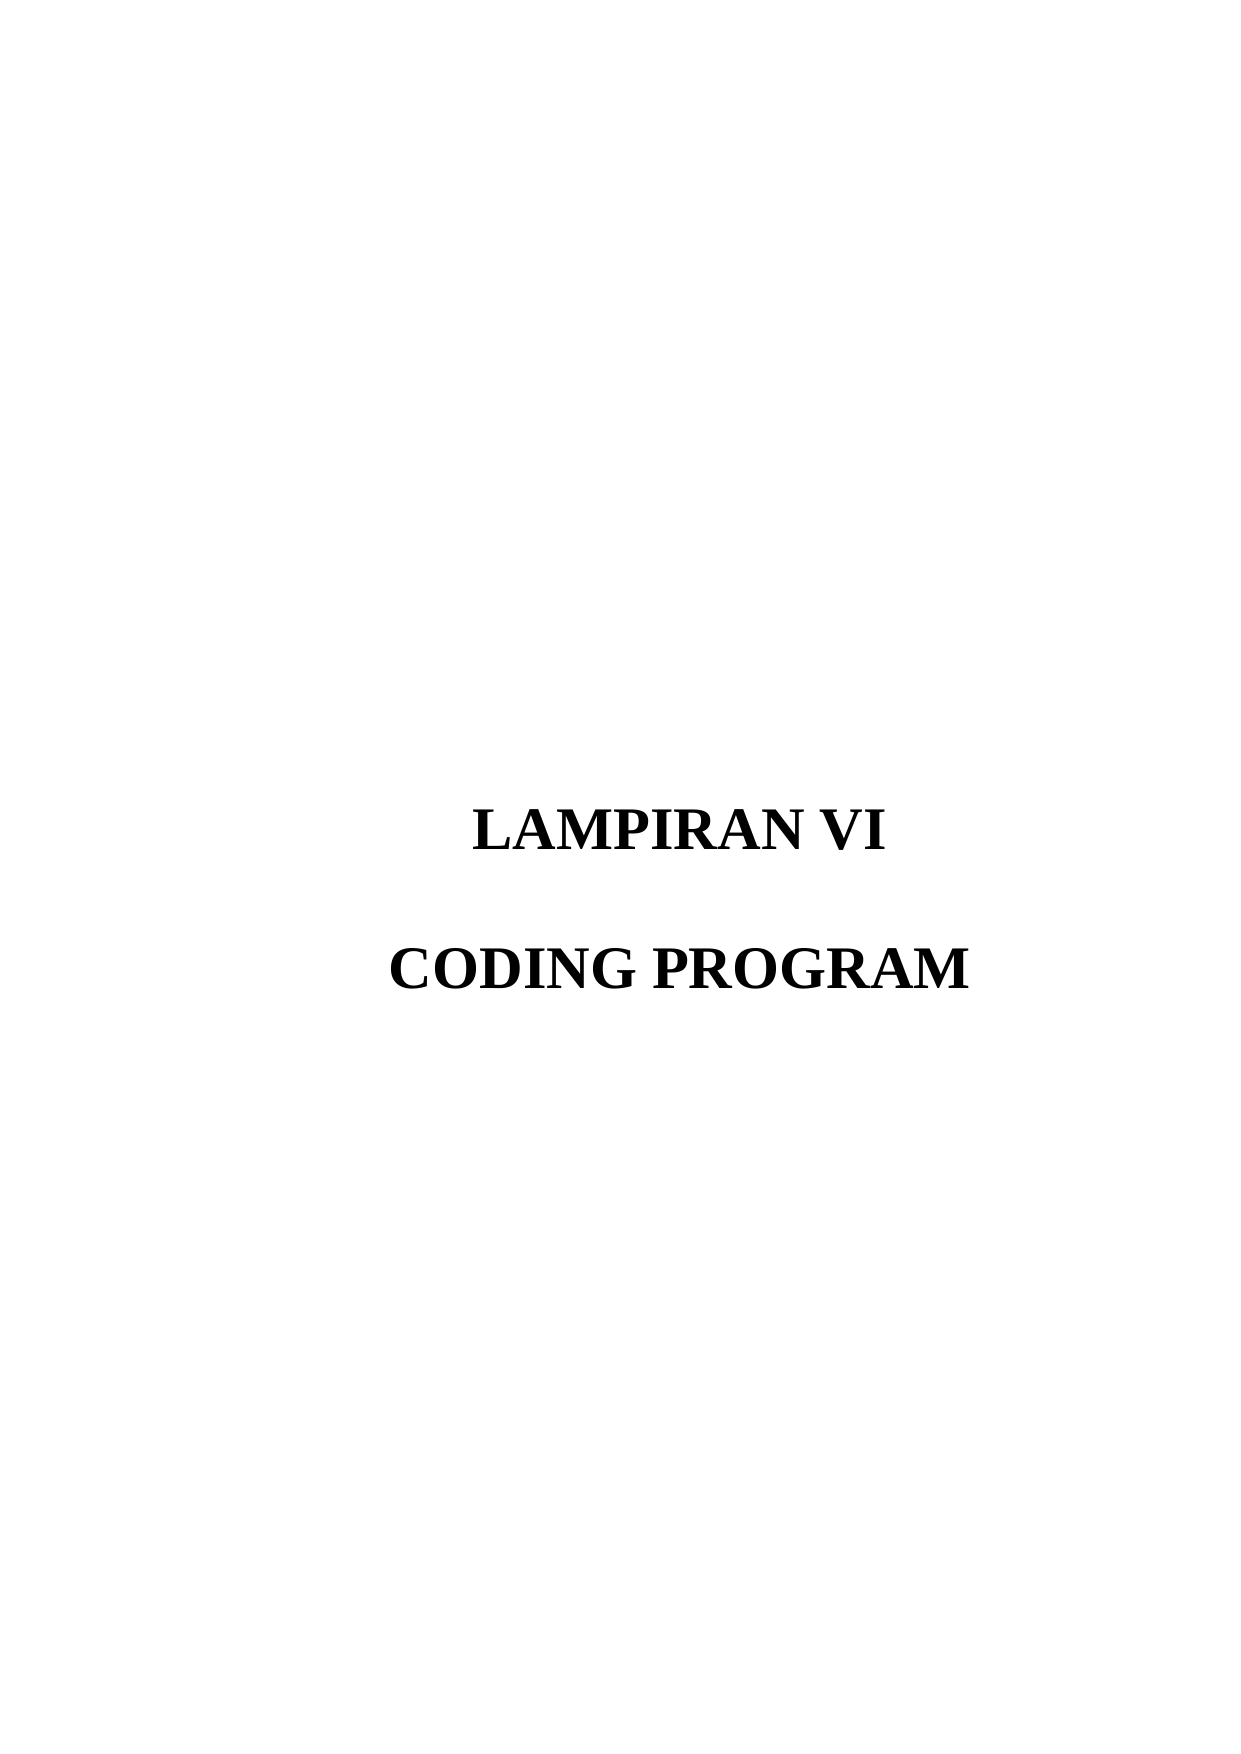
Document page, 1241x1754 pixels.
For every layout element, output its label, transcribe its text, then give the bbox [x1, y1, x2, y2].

text LAMPIRAN VI [237, 793, 1063, 862]
text CODING PROGRAM [237, 932, 1063, 1001]
